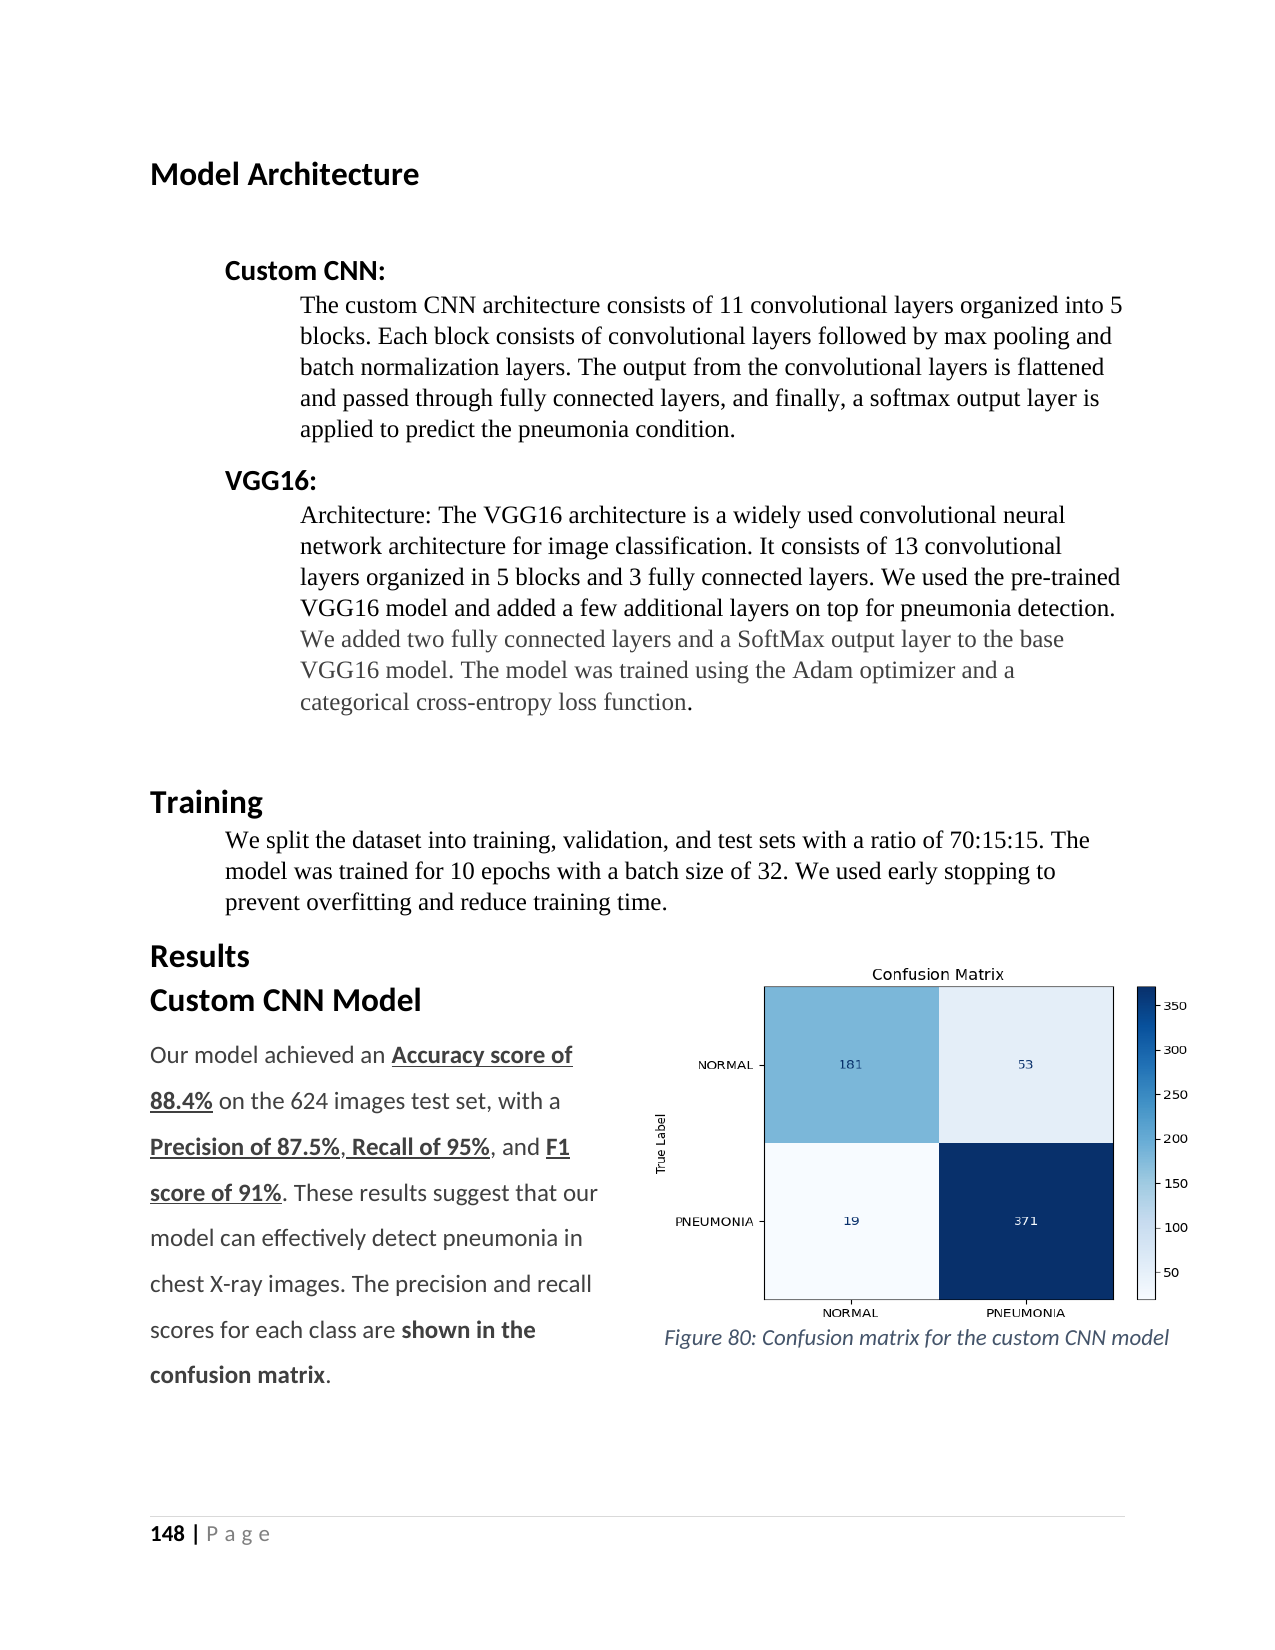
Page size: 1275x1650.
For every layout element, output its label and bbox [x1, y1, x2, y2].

picture [647, 959, 1193, 1340]
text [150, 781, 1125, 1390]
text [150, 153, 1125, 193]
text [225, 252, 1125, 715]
